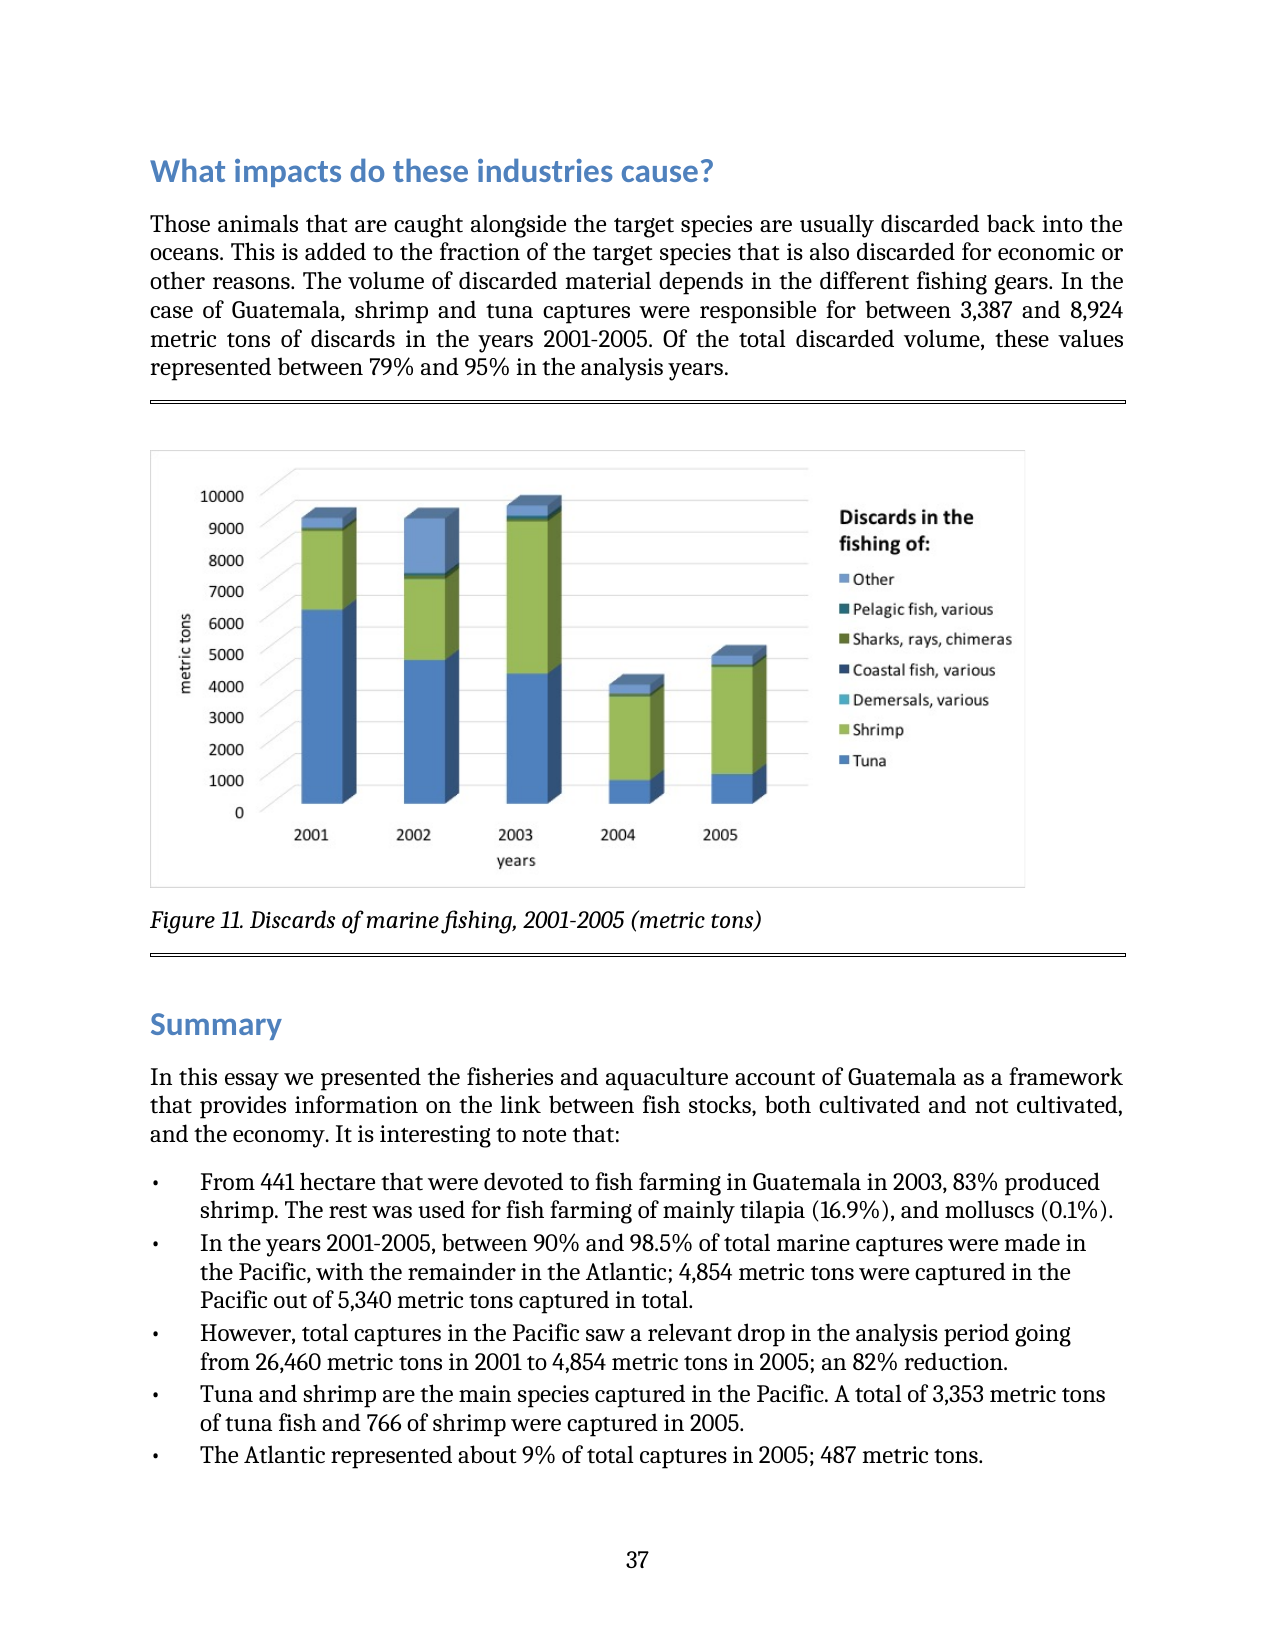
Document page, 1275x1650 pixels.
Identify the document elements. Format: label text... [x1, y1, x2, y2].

list The Atlantic represented about 9% of total captures in 2005; 487 metric tons. [150, 1441, 1125, 1470]
subtitle Summary [150, 1003, 1125, 1044]
text In this essay we presented the fisheries and aquaculture account of Guatemala as a framework that provides information on the link between fish stocks, both cultivated and not cultivated, and the economy. It is interesting to note that: [150, 1063, 1125, 1149]
list However, total captures in the Pacific saw a relevant drop in the analysis period going from 26,460 metric tons in 2001 to 4,854 metric tons in 2005; an 82% reduction. [150, 1319, 1125, 1376]
text Figure 11. Discards of marine fishing, 2001-2005 (metric tons) [150, 906, 1125, 935]
picture [150, 450, 1025, 888]
list From 441 hectare that were devoted to fish farming in Guatemala in 2003, 83% produced shrimp. The rest was used for fish farming of mainly tilapia (16.9%), and molluscs (0.1%). [150, 1168, 1125, 1225]
text Those animals that are caught alongside the target species are usually discarded back into the oceans. This is added to the fraction of the target species that is also discarded for economic or other reasons. The volume of discarded material depends in the different fishing gears. In the case of Guatemala, shrimp and tuna captures were responsible for between 3,387 and 8,924 metric tons of discards in the years 2001-2005. Of the total discarded volume, these values represented between 79% and 95% in the analysis years. [150, 209, 1125, 382]
list Tuna and shrimp are the main species captured in the Pacific. A total of 3,353 metric tons of tuna fish and 766 of shrimp were captured in 2005. [150, 1380, 1125, 1438]
list In the years 2001-2005, between 90% and 98.5% of total marine captures were made in the Pacific, with the remainder in the Atlantic; 4,854 metric tons were captured in the Pacific out of 5,340 metric tons captured in total. [150, 1229, 1125, 1315]
subtitle What impacts do these industries cause? [150, 150, 1125, 191]
